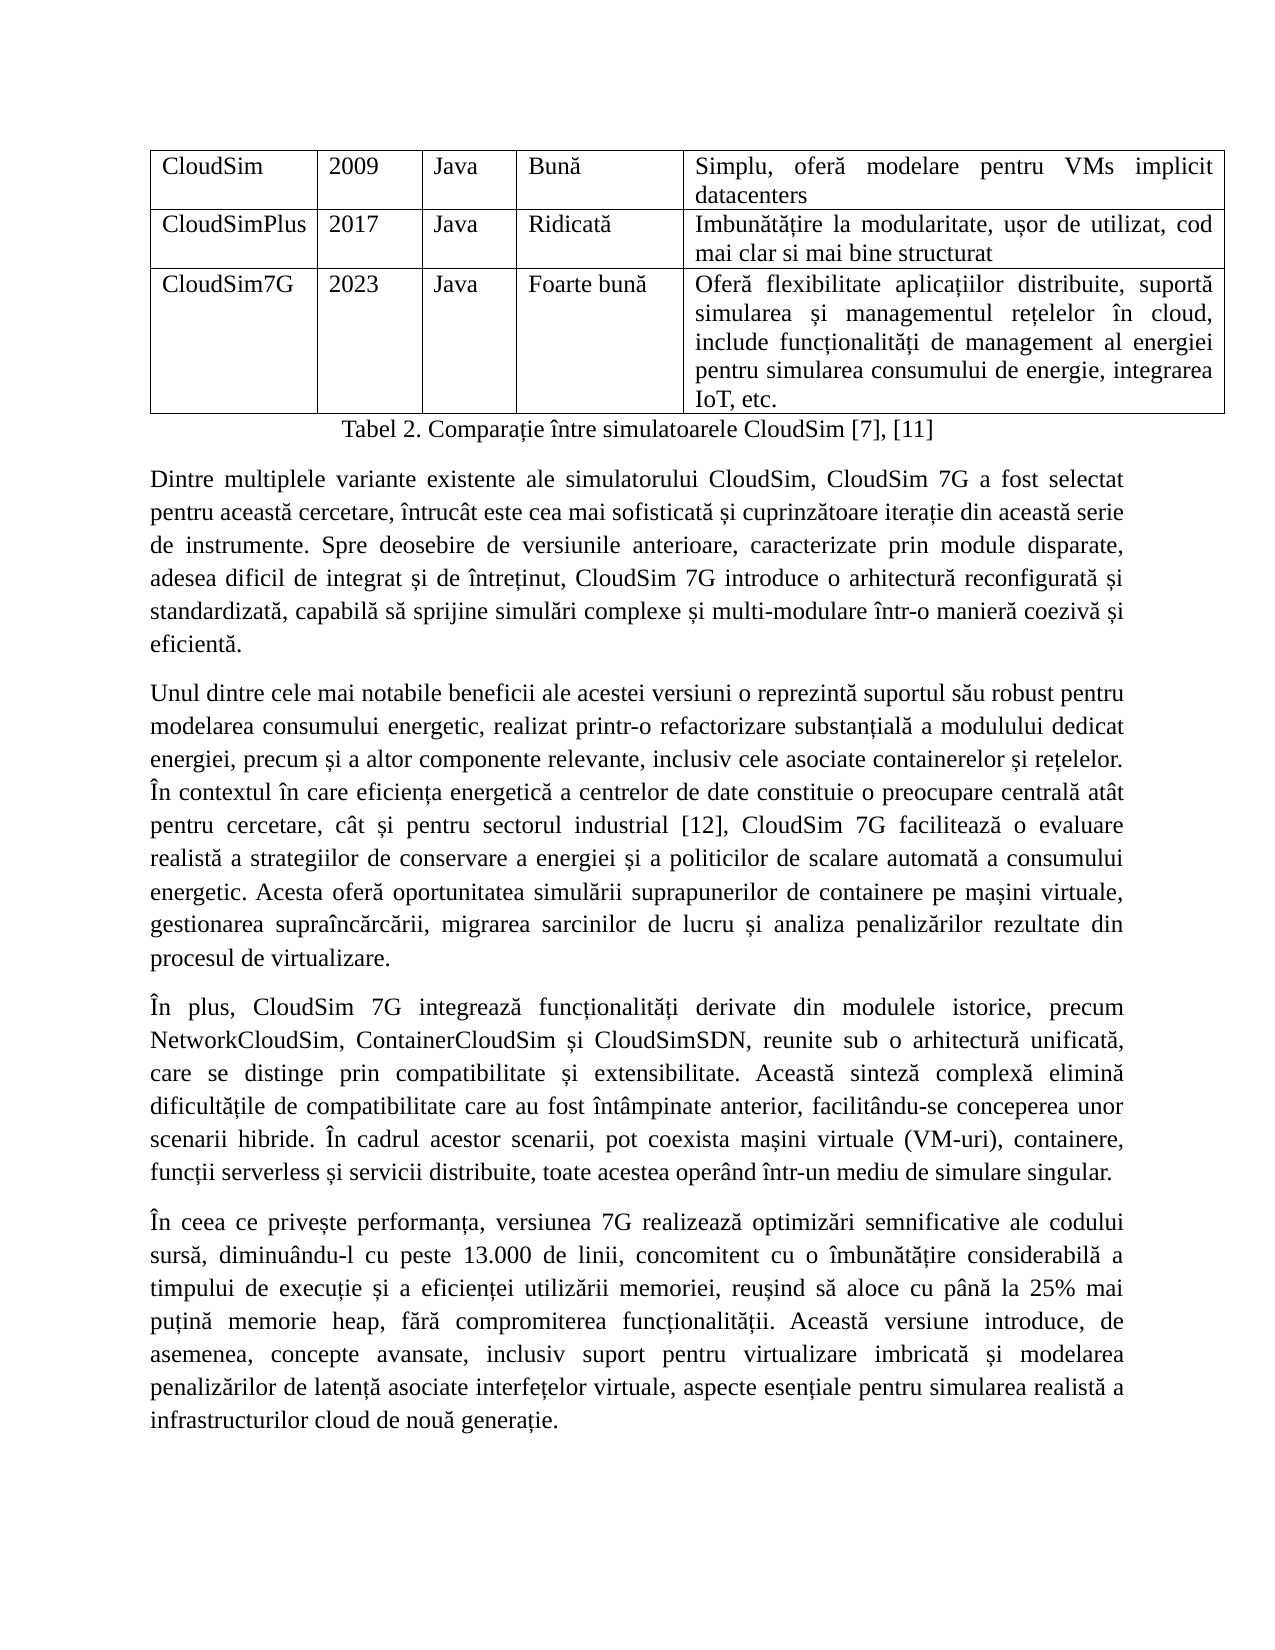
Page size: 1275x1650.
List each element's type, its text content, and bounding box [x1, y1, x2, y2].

table_cell Imbunătățire la modularitate, ușor de utilizat, cod mai clar si mai bine structurat [684, 210, 1224, 268]
text Dintre multiplele variante existente ale simulatorului CloudSim, CloudSim 7G a fost selectat pentru această cercetare, întrucât este cea mai sofisticată și cuprinzătoare iterație din această serie de instrumente. Spre deosebire de versiunile anterioare, caracterizate prin module disparate, adesea dificil de integrat și de întreținut, CloudSim 7G introduce o arhitectură reconfigurată și standardizată, capabilă să sprijine simulări complexe și multi-modulare într-o manieră coezivă și eficientă. [150, 464, 1125, 657]
text Unul dintre cele mai notabile beneficii ale acestei versiuni o reprezintă suportul său robust pentru modelarea consumului energetic, realizat printr-o refactorizare substanțială a modulului dedicat energiei, precum și a altor componente relevante, inclusiv cele asociate containerelor și rețelelor. În contextul în care eficiența energetică a centrelor de date constituie o preocupare centrală atât pentru cercetare, cât și pentru sectorul industrial [12], CloudSim 7G facilitează o evaluare realistă a strategiilor de conservare a energiei și a politicilor de scalare automată a consumului energetic. Acesta oferă oportunitatea simulării suprapunerilor de containere pe mașini virtuale, gestionarea supraîncărcării, migrarea sarcinilor de lucru și analiza penalizărilor rezultate din procesul de virtualizare. [150, 678, 1125, 971]
text În ceea ce privește performanța, versiunea 7G realizează optimizări semnificative ale codului sursă, diminuându-l cu peste 13.000 de linii, concomitent cu o îmbunătățire considerabilă a timpului de execuție și a eficienței utilizării memoriei, reușind să aloce cu până la 25% mai puțină memorie heap, fără compromiterea funcționalității. Această versiune introduce, de asemenea, concepte avansate, inclusiv suport pentru virtualizare imbricată și modelarea penalizărilor de latență asociate interfețelor virtuale, aspecte esențiale pentru simularea realistă a infrastructurilor cloud de nouă generație. [150, 1207, 1125, 1434]
text Tabel 2. Comparație între simulatoarele CloudSim [7], [11] [150, 414, 1125, 443]
table_cell 2009 [318, 151, 422, 208]
table_cell 2017 [318, 210, 422, 268]
table_cell Ridicată [517, 210, 683, 268]
table_cell Bună [517, 151, 683, 208]
table_cell Oferă flexibilitate aplicațiilor distribuite, suportă simularea și managementul rețelelor în cloud, include funcționalități de management al energiei pentru simularea consumului de energie, integrarea IoT, etc. [684, 269, 1224, 413]
table_cell 2023 [318, 269, 422, 413]
table_cell CloudSim7G [151, 269, 317, 413]
table_cell Java [423, 269, 516, 413]
table_cell Java [423, 151, 516, 208]
table_cell CloudSimPlus [151, 210, 317, 268]
table_cell Foarte bună [517, 269, 683, 413]
text În plus, CloudSim 7G integrează funcționalități derivate din modulele istorice, precum NetworkCloudSim, ContainerCloudSim și CloudSimSDN, reunite sub o arhitectură unificată, care se distinge prin compatibilitate și extensibilitate. Această sinteză complexă elimină dificultățile de compatibilitate care au fost întâmpinate anterior, facilitându-se conceperea unor scenarii hibride. În cadrul acestor scenarii, pot coexista mașini virtuale (VM-uri), containere, funcții serverless și servicii distribuite, toate acestea operând într-un mediu de simulare singular. [150, 992, 1125, 1186]
table_cell Java [423, 210, 516, 268]
table_cell Simplu, oferă modelare pentru VMs implicit datacenters [684, 151, 1224, 208]
table_cell CloudSim [151, 151, 317, 208]
